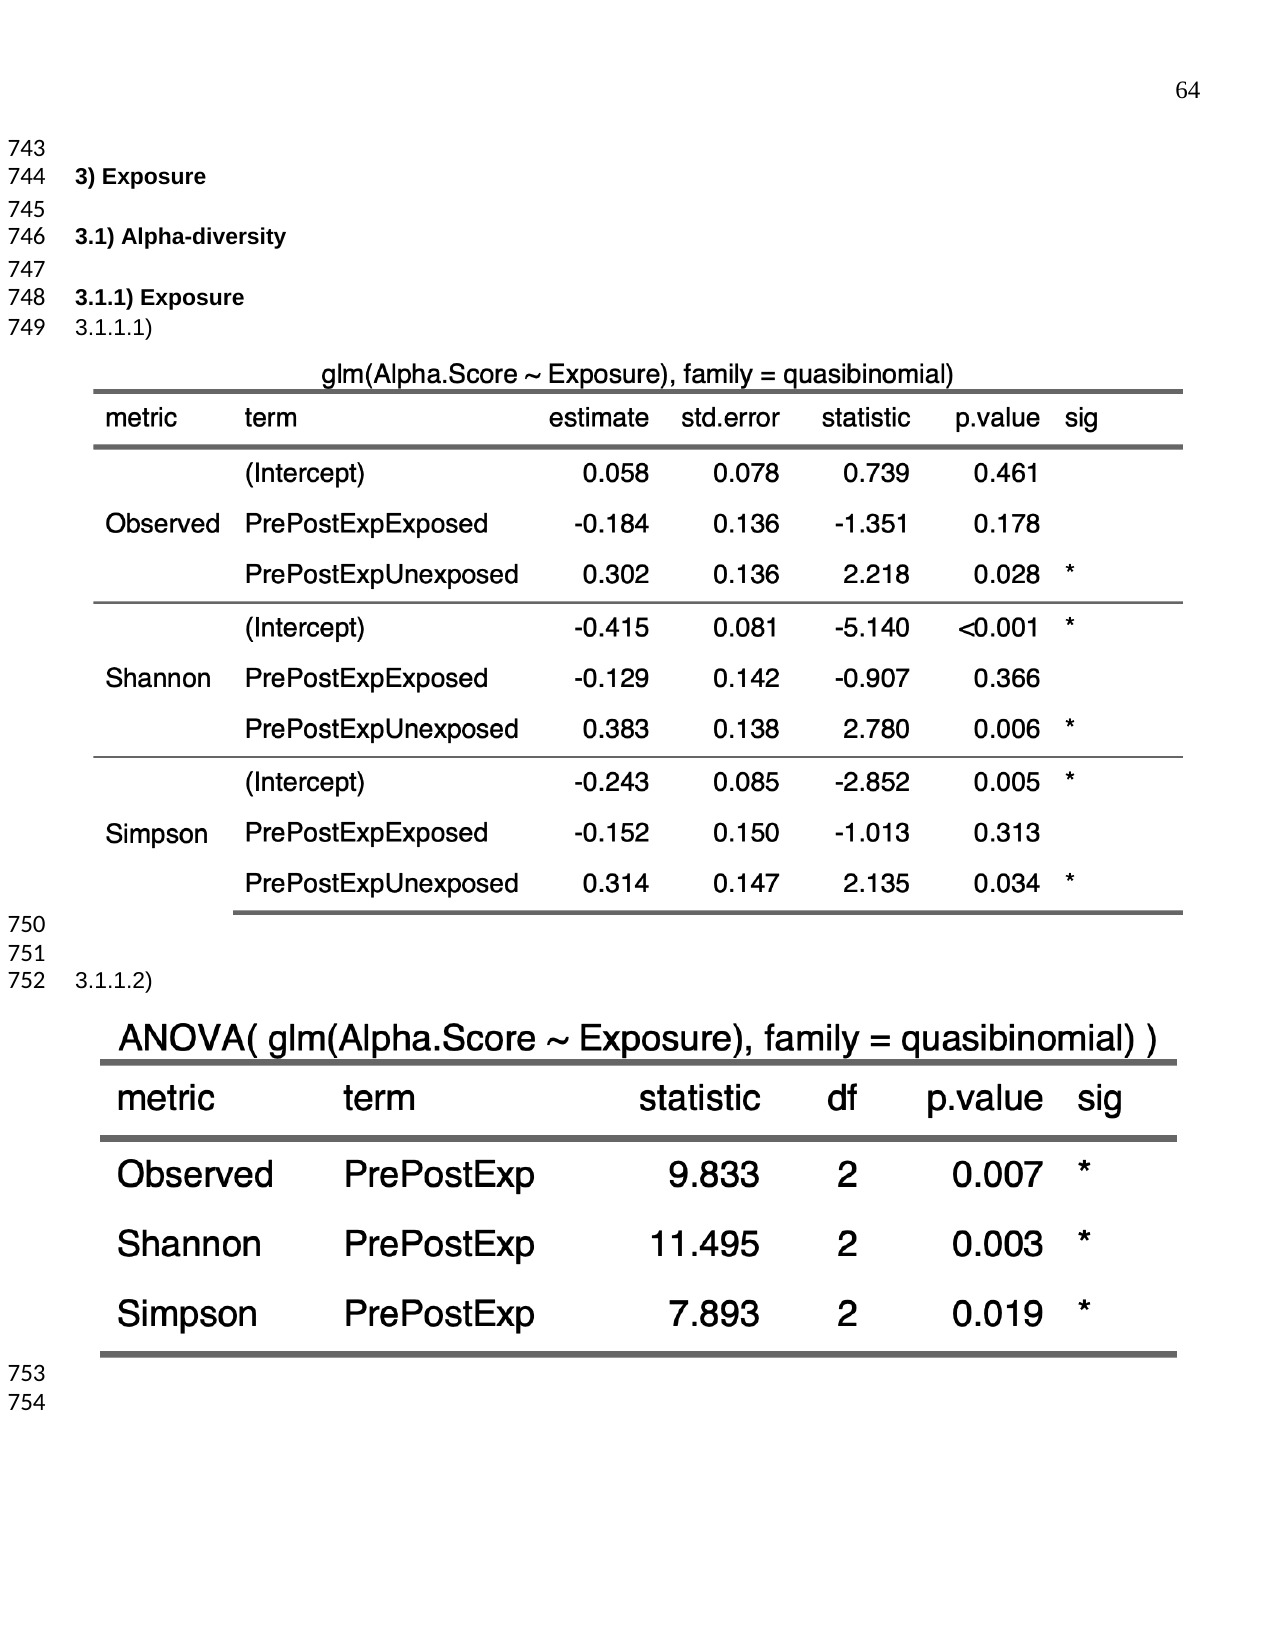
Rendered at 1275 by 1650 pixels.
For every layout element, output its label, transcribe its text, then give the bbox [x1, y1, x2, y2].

picture [75, 344, 1200, 933]
picture [75, 997, 1200, 1382]
text 3.1) Alpha-diversity [75, 223, 1200, 249]
text 3) Exposure [75, 163, 1200, 189]
text 3.1.1.1) [75, 314, 1200, 344]
text 3.1.1) Exposure [75, 283, 1200, 310]
text 3.1.1.2) [75, 967, 1200, 997]
